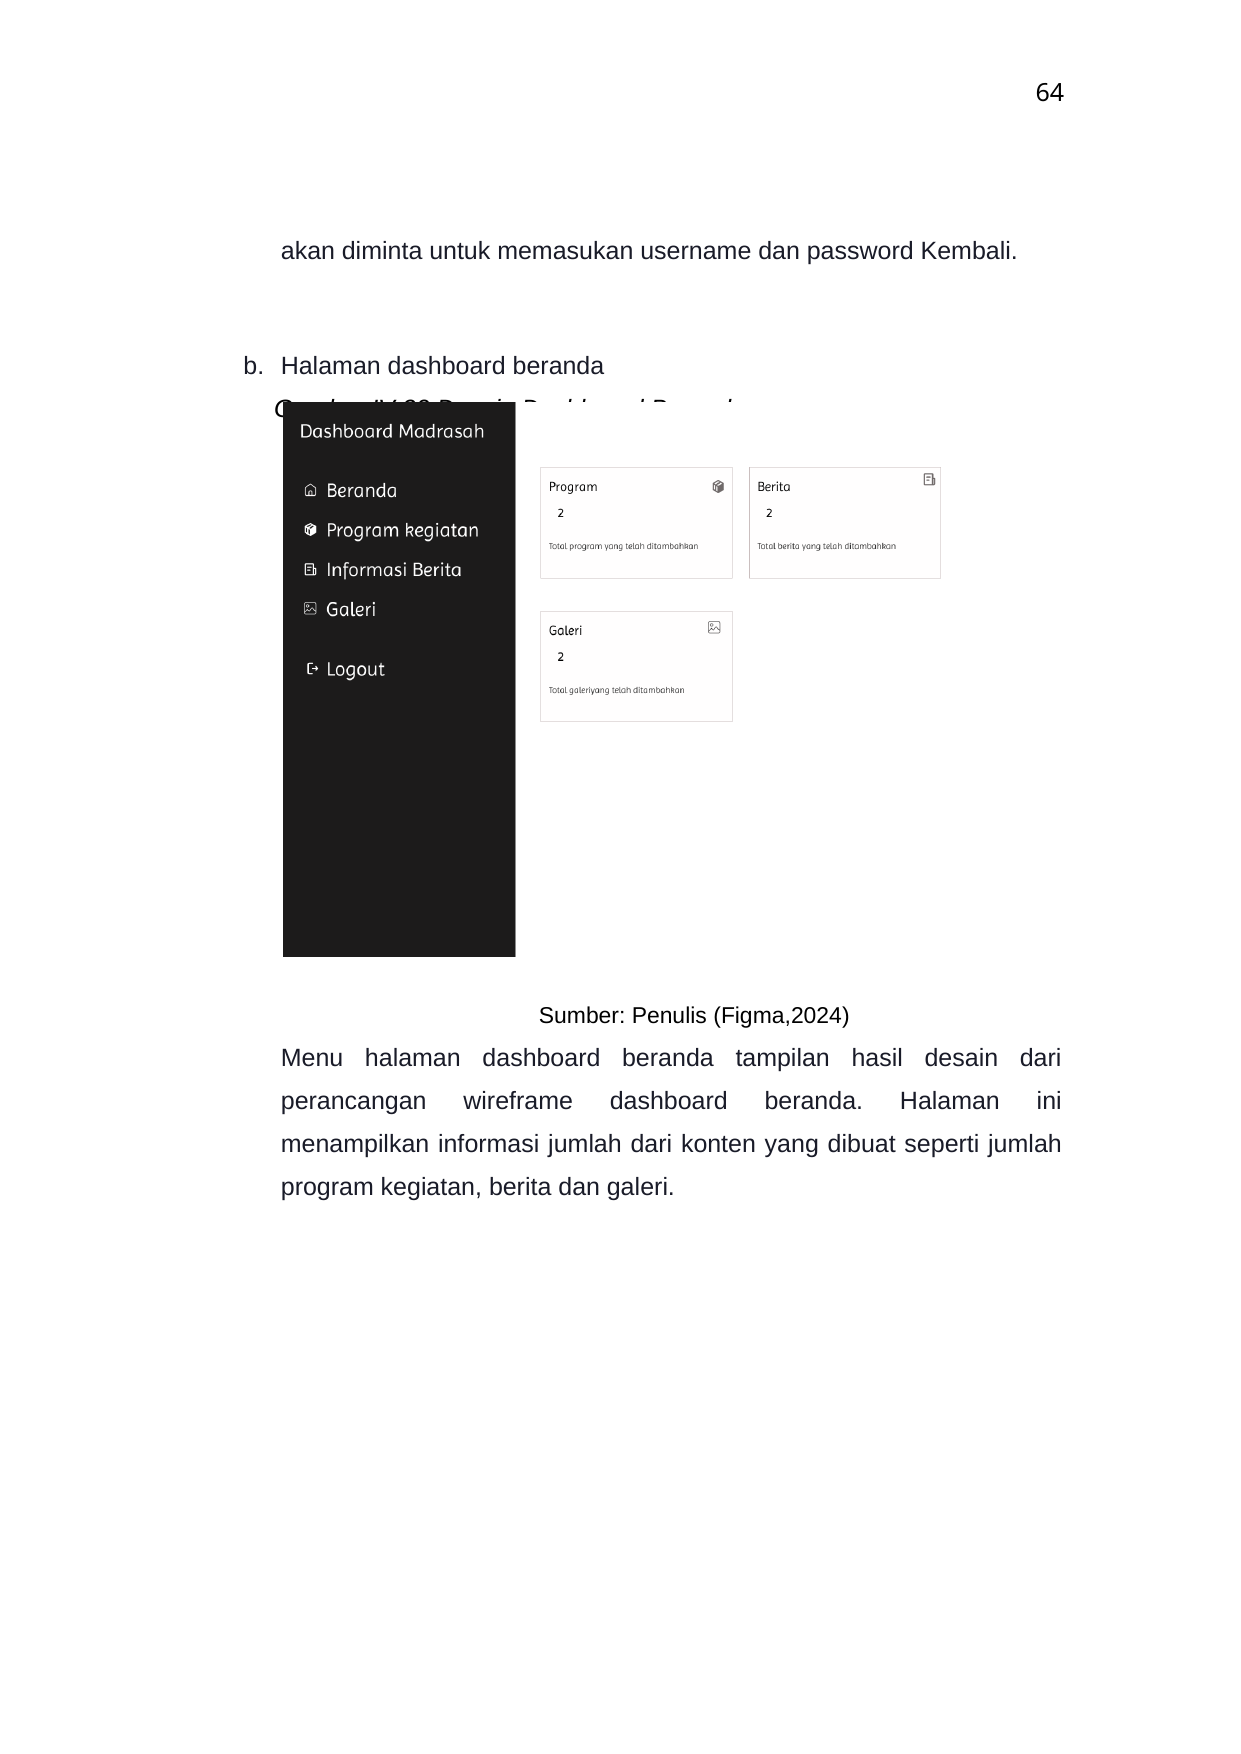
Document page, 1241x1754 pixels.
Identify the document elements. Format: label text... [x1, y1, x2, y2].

list Halaman dashboard beranda [243, 351, 1050, 379]
list Sumber: Penulis (Figma,2024) [325, 1002, 1063, 1029]
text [281, 236, 1063, 265]
picture [283, 402, 1064, 957]
text Menu halaman dashboard beranda tampilan hasil desain dari perancangan wireframe dashboard beranda. Halaman ini menampilkan informasi jumlah dari konten yang dibuat seperti jumlah program kegiatan, berita dan galeri. [281, 1043, 1063, 1201]
